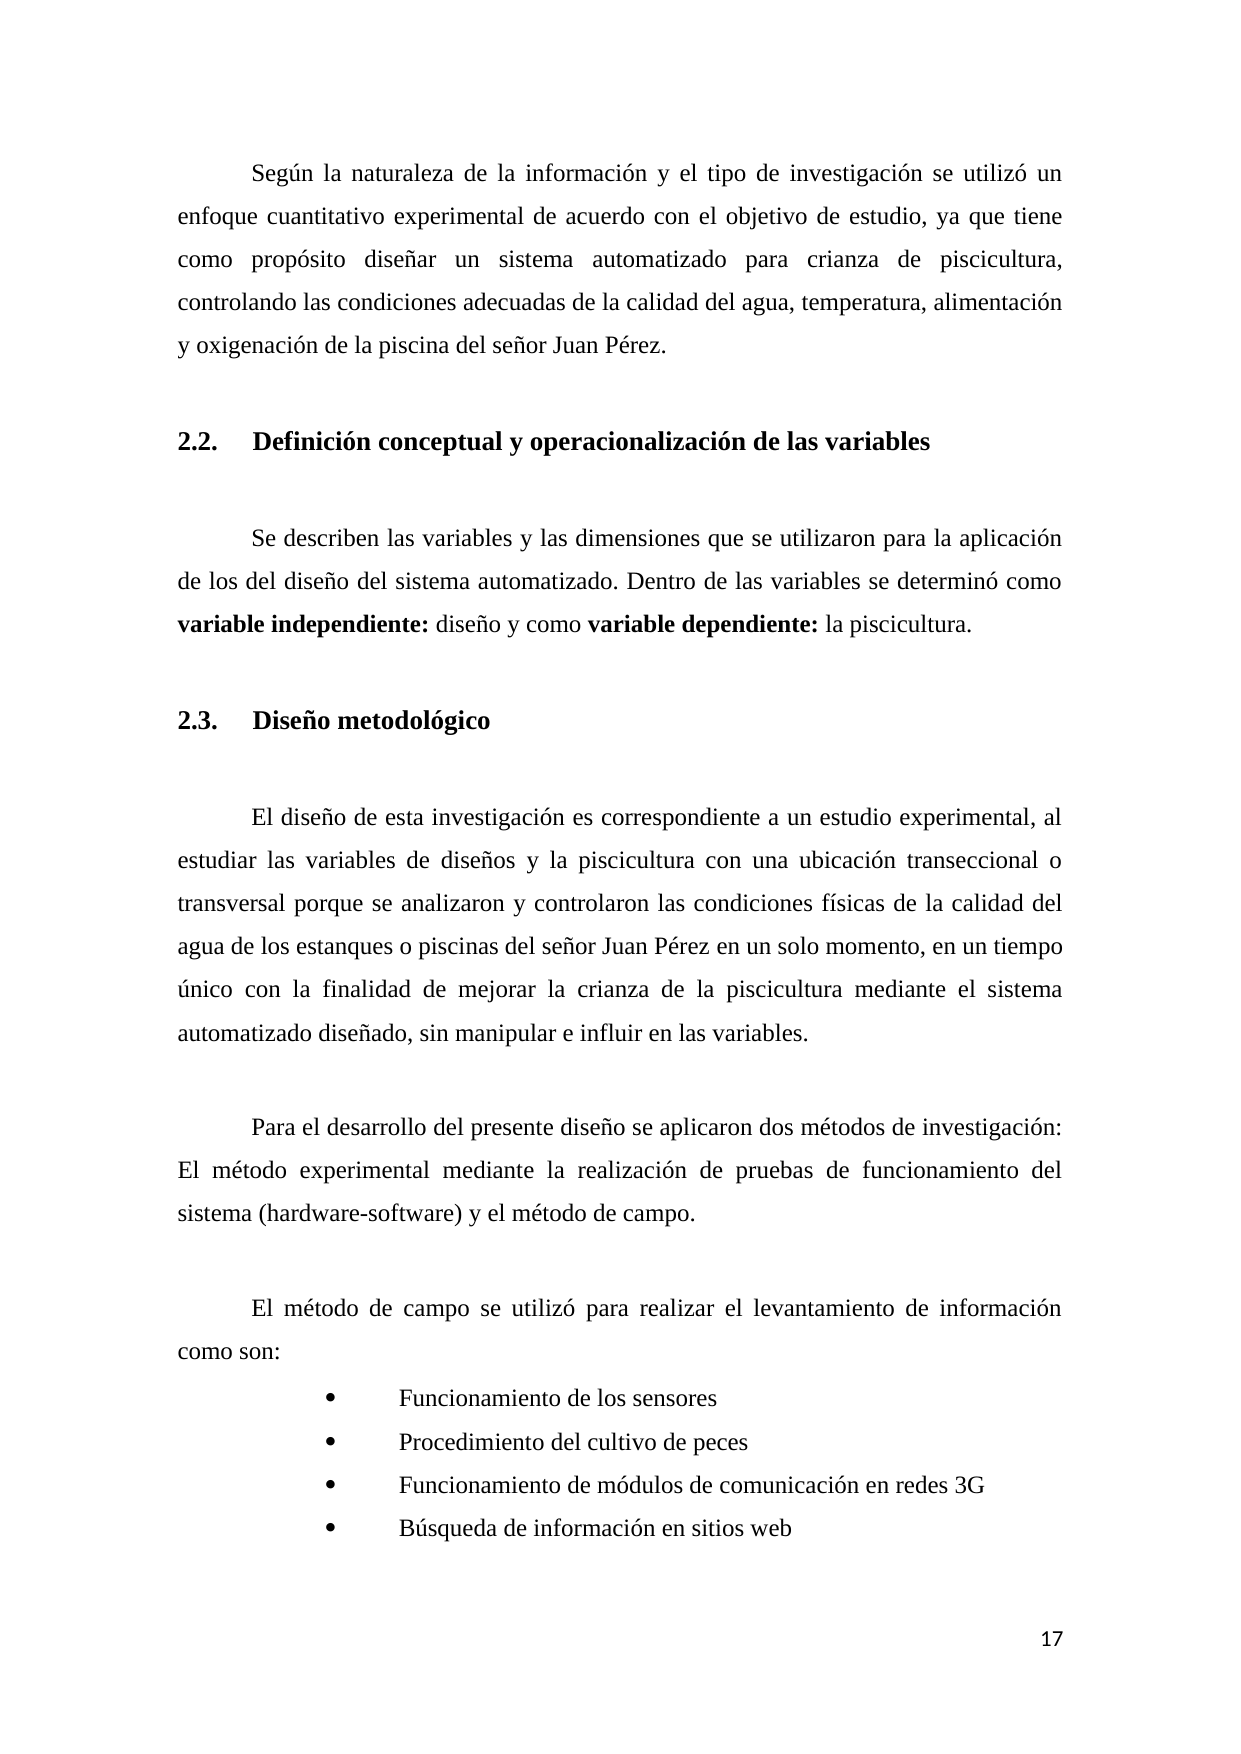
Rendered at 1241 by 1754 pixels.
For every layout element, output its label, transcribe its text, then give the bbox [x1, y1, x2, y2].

text Según la naturaleza de la información y el tipo de investigación se utilizó un enfoque cuantitativo experimental de acuerdo con el objetivo de estudio, ya que tiene como propósito diseñar un sistema automatizado para crianza de piscicultura, controlando las condiciones adecuadas de la calidad del agua, temperatura, alimentación y oxigenación de la piscina del señor Juan Pérez. [177, 158, 1063, 359]
text El diseño de esta investigación es correspondiente a un estudio experimental, al estudiar las variables de diseños y la piscicultura con una ubicación transeccional o transversal porque se analizaron y controlaron las condiciones físicas de la calidad del agua de los estanques o piscinas del señor Juan Pérez en un solo momento, en un tiempo único con la finalidad de mejorar la crianza de la piscicultura mediante el sistema automatizado diseñado, sin manipular e influir en las variables. [177, 802, 1063, 1046]
text Se describen las variables y las dimensiones que se utilizaron para la aplicación de los del diseño del sistema automatizado. Dentro de las variables se determinó como variable independiente: diseño y como variable dependiente: la piscicultura. [177, 523, 1063, 638]
subtitle Definición conceptual y operacionalización de las variables [177, 425, 1063, 456]
text El método de campo se utilizó para realizar el levantamiento de información como son: [177, 1293, 1063, 1365]
list Funcionamiento de módulos de comunicación en redes 3G [252, 1470, 1063, 1498]
list Funcionamiento de los sensores [252, 1383, 1063, 1412]
list Búsqueda de información en sitios web [252, 1513, 1063, 1542]
list Procedimiento del cultivo de peces [252, 1427, 1063, 1455]
list Diseño metodológico [177, 704, 1063, 735]
text Para el desarrollo del presente diseño se aplicaron dos métodos de investigación: El método experimental mediante la realización de pruebas de funcionamiento del sistema (hardware-software) y el método de campo. [177, 1112, 1063, 1227]
